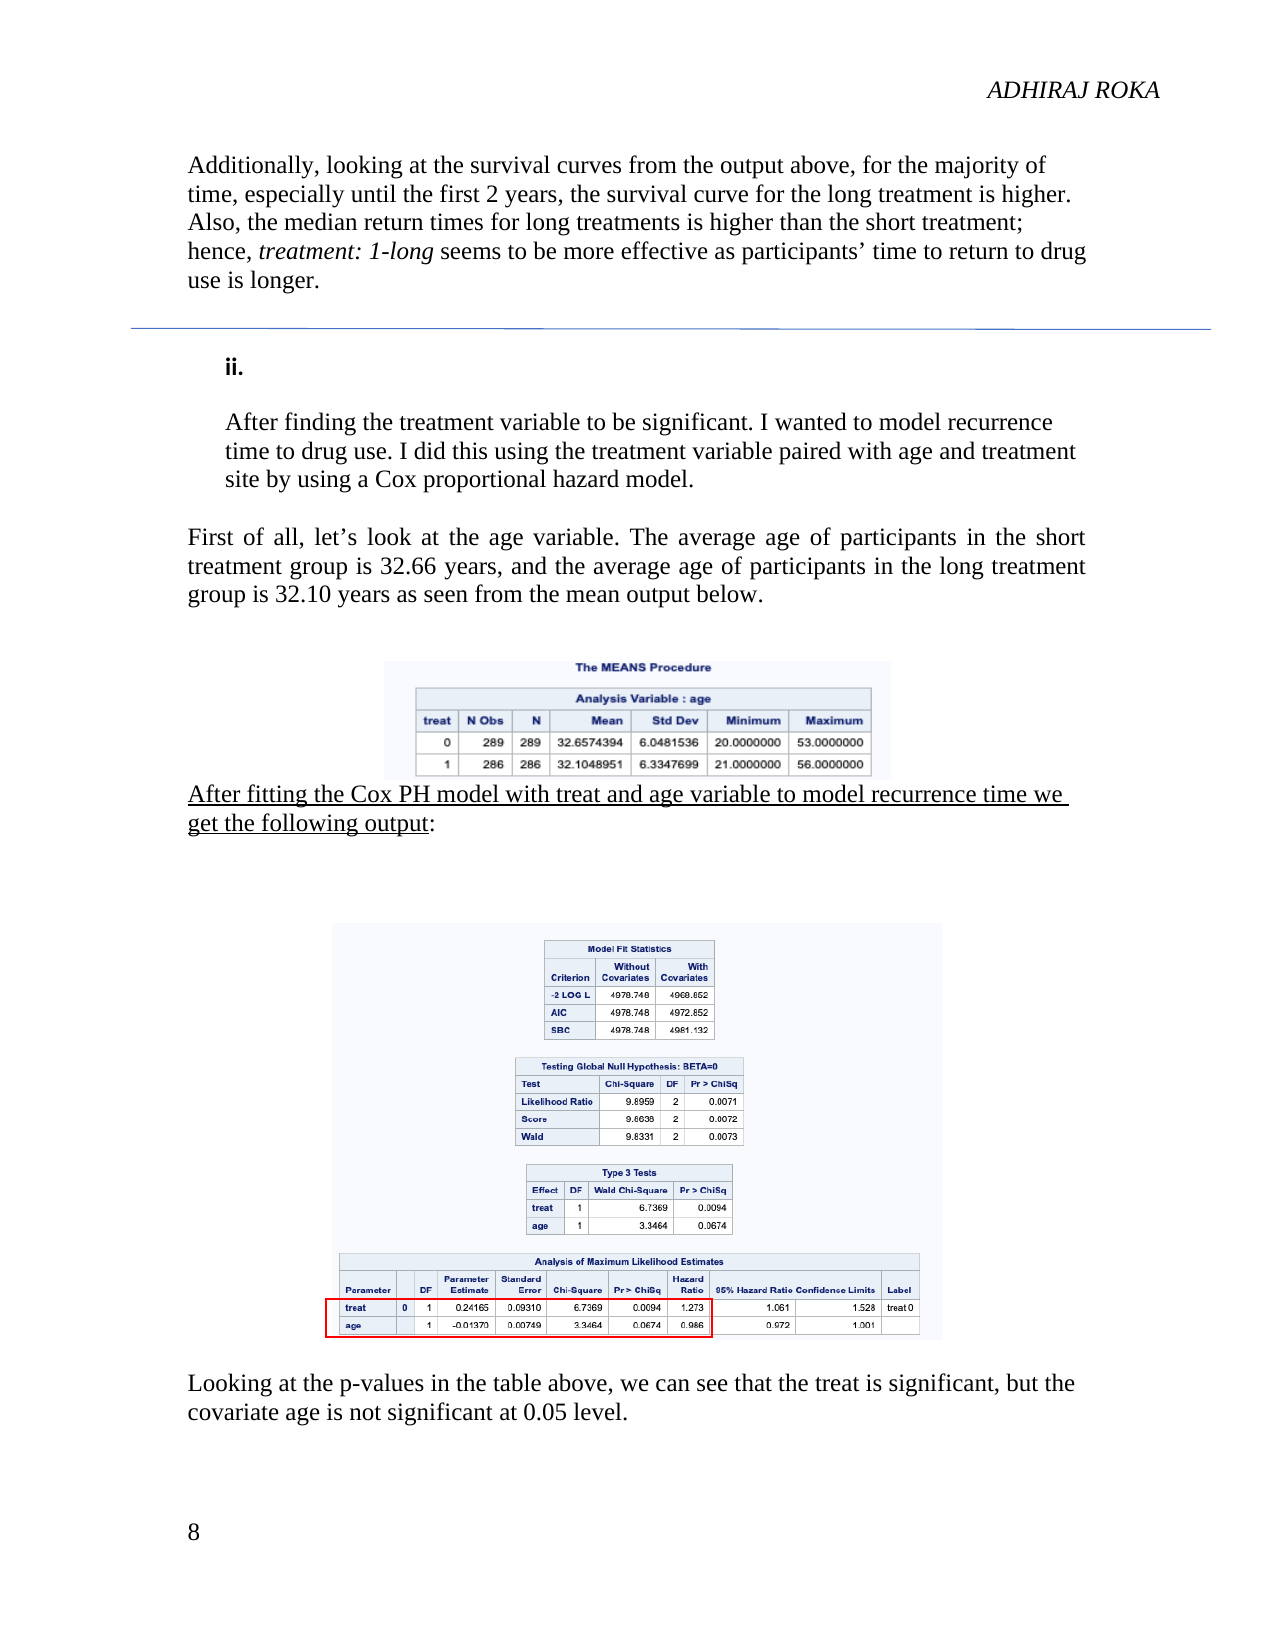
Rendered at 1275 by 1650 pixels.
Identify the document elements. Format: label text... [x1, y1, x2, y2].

text After fitting the Cox PH model with treat and age variable to model recurrence time we get the following output: [187, 779, 1087, 837]
picture [383, 661, 892, 780]
text First of all, let’s look at the age variable. The average age of participants in the short treatment group is 32.66 years, and the average age of participants in the long treatment group is 32.10 years as seen from the mean output below. [187, 522, 1087, 608]
text After finding the treatment variable to be significant. I wanted to model recurrence time to drug use. I did this using the treatment variable paired with age and treatment site by using a Cox proportional hazard model. [225, 407, 1087, 493]
text Additionally, looking at the survival curves from the output above, for the majority of time, especially until the first 2 years, the survival curve for the long treatment is higher. Also, the median return times for long treatments is higher than the short treatment; hence, treatment: 1-long seems to be more effective as participants’ time to return to drug use is longer. [187, 150, 1087, 294]
text Looking at the p-values in the table above, we can see that the treat is significant, but the covariate age is not significant at 0.05 level. [187, 1368, 1087, 1425]
picture [332, 1300, 711, 1336]
picture [332, 923, 943, 1340]
